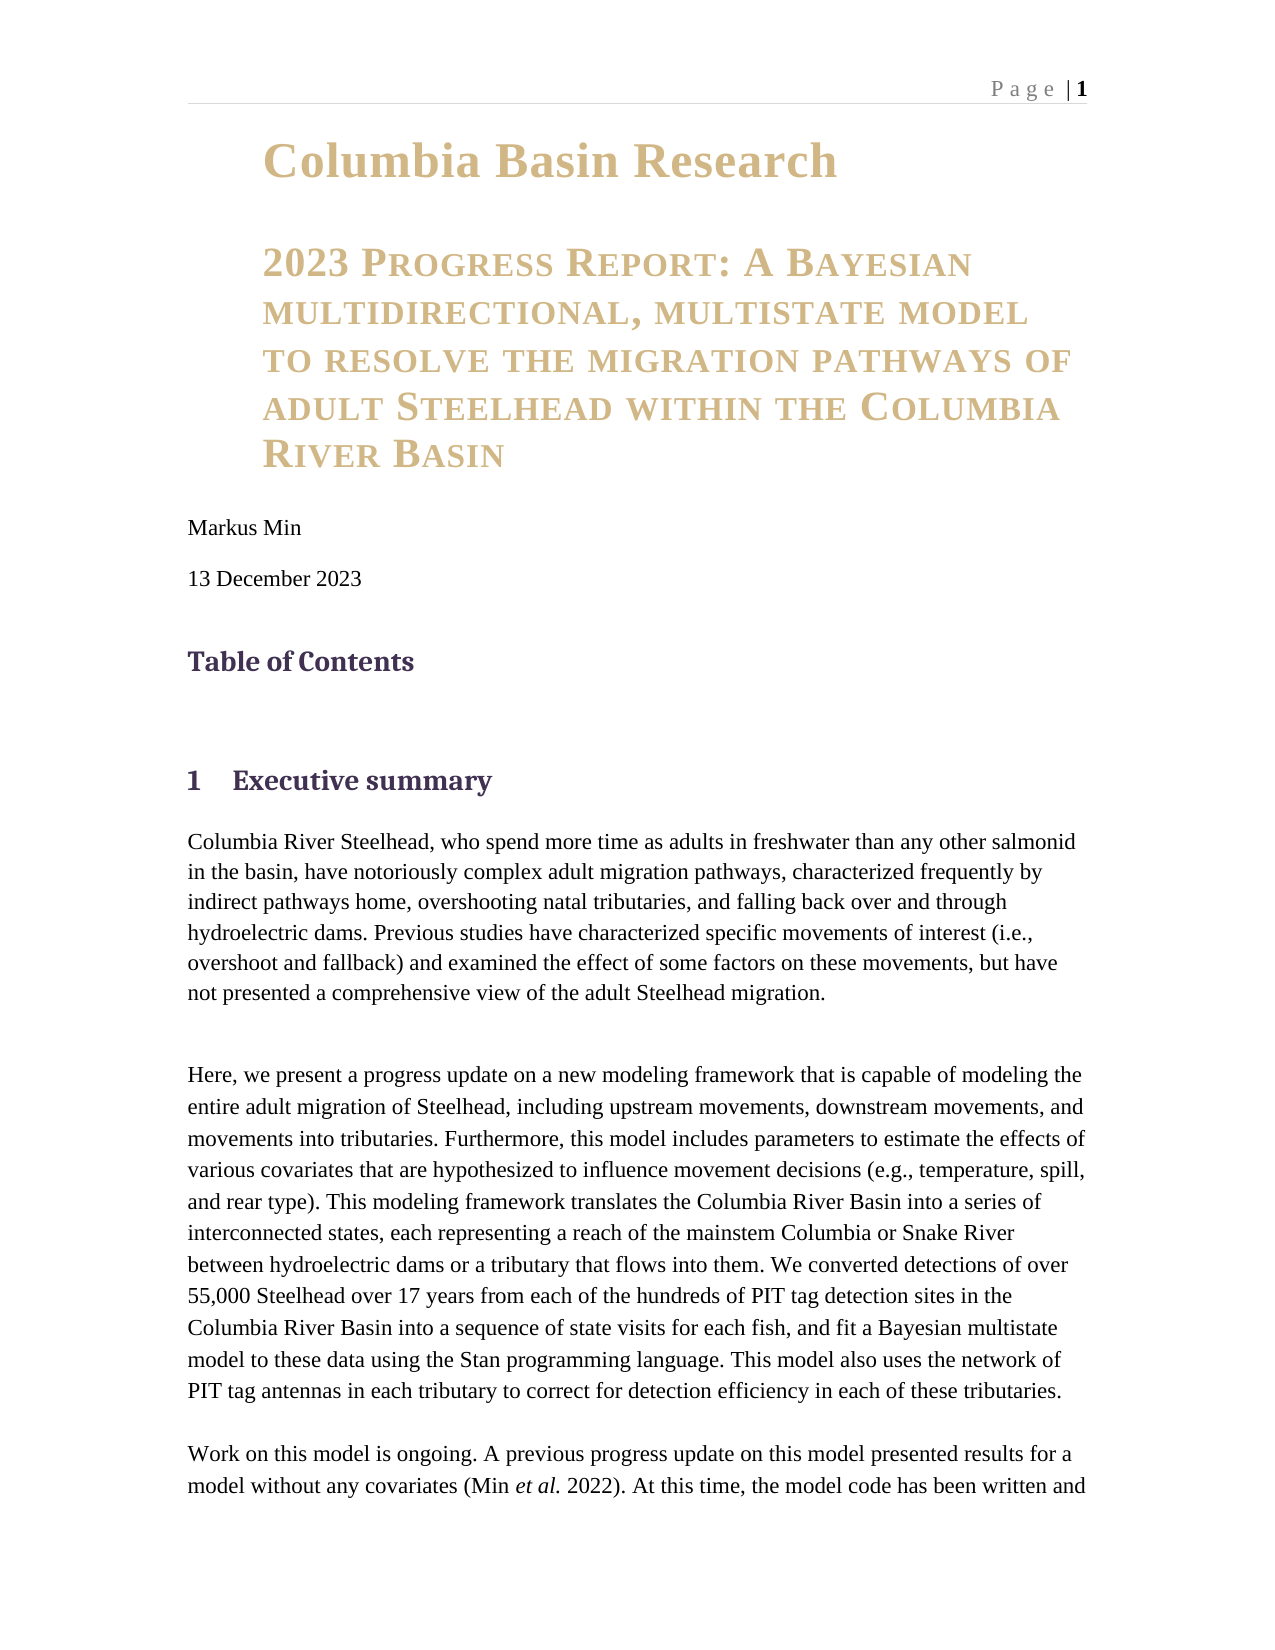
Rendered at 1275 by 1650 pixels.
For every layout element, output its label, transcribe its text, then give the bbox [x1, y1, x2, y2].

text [187, 1440, 1087, 1498]
title Columbia Basin Research [262, 131, 1087, 188]
subtitle 2023 Progress Report: A Bayesian multidirectional, multistate model to resolve the migration pathways of adult Steelhead within the Columbia River Basin [262, 237, 1087, 477]
subtitle Executive summary [187, 764, 1087, 798]
text Here, we present a progress update on a new modeling framework that is capable of modeling the entire adult migration of Steelhead, including upstream movements, downstream movements, and movements into tributaries. Furthermore, this model includes parameters to estimate the effects of various covariates that are hypothesized to influence movement decisions (e.g., temperature, spill, and rear type). This modeling framework translates the Columbia River Basin into a series of interconnected states, each representing a reach of the mainstem Columbia or Snake River between hydroelectric dams or a tributary that flows into them. We converted detections of over 55,000 Steelhead over 17 years from each of the hundreds of PIT tag detection sites in the Columbia River Basin into a sequence of state visits for each fish, and fit a Bayesian multistate model to these data using the Stan programming language. This model also uses the network of PIT tag antennas in each tributary to correct for detection efficiency in each of these tributaries. [187, 1062, 1087, 1403]
